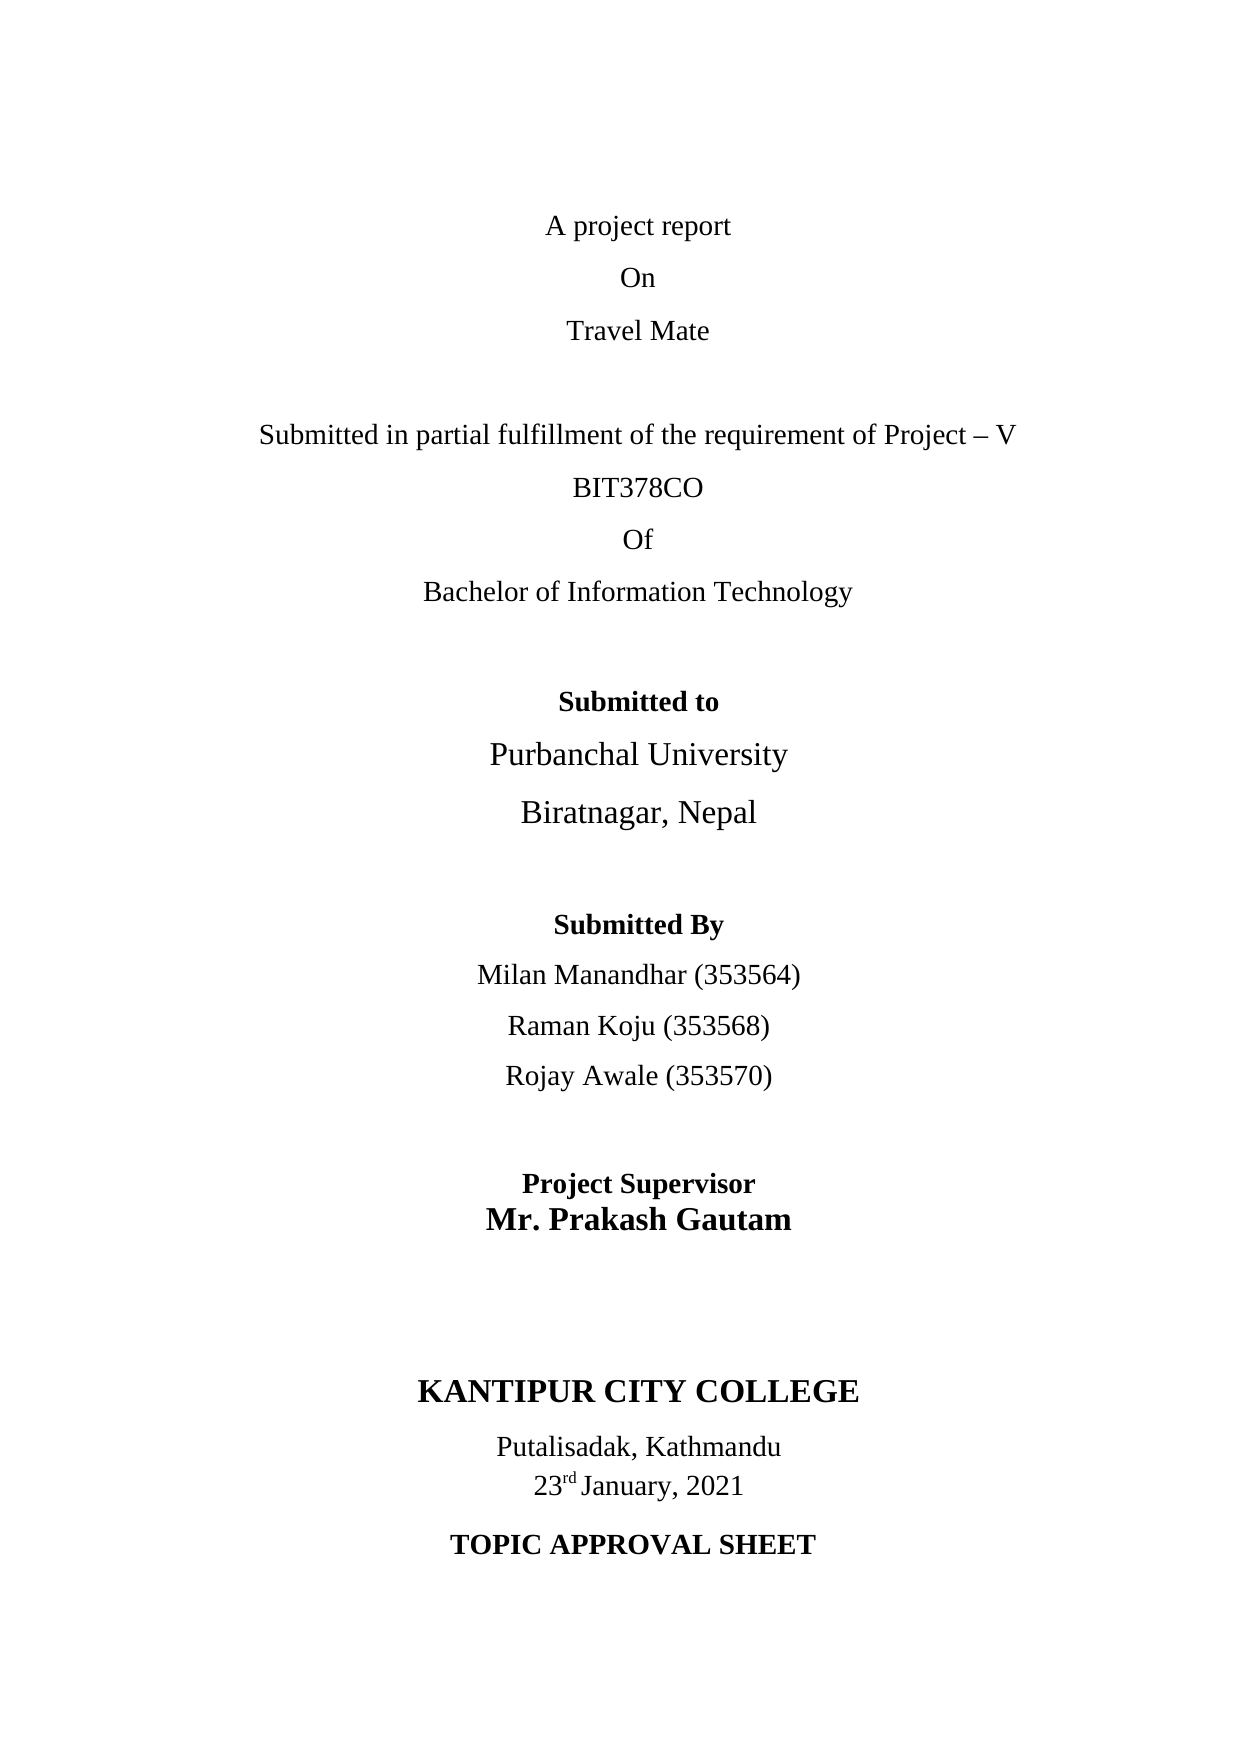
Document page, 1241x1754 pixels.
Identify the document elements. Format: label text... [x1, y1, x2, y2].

text Raman Koju (353568) [225, 1008, 1051, 1041]
text Submitted to [225, 684, 1051, 718]
text Putalisadak, Kathmandu [225, 1429, 1053, 1463]
text Purbanchal University [225, 734, 1051, 773]
text 23rd January, 2021 [225, 1468, 1053, 1501]
text Biratnagar, Nepal [225, 792, 1051, 830]
text Milan Manandhar (353564) [225, 957, 1051, 991]
text KANTIPUR CITY COLLEGE [225, 1372, 1051, 1410]
text TOPIC APPROVAL SHEET [375, 1527, 1053, 1561]
text Bachelor of Information Technology [225, 574, 1051, 608]
text Rojay Awale (353570) [225, 1058, 1051, 1091]
text On [225, 261, 1051, 294]
text A project report [225, 208, 1051, 242]
text Submitted By [225, 907, 1051, 941]
text Of [225, 522, 1051, 556]
text Mr. Prakash Gautam [225, 1199, 1051, 1238]
text Project Supervisor [225, 1166, 1053, 1199]
text Submitted in partial fulfillment of the requirement of Project – V BIT378CO [225, 417, 1051, 503]
text Travel Mate [225, 313, 1051, 346]
